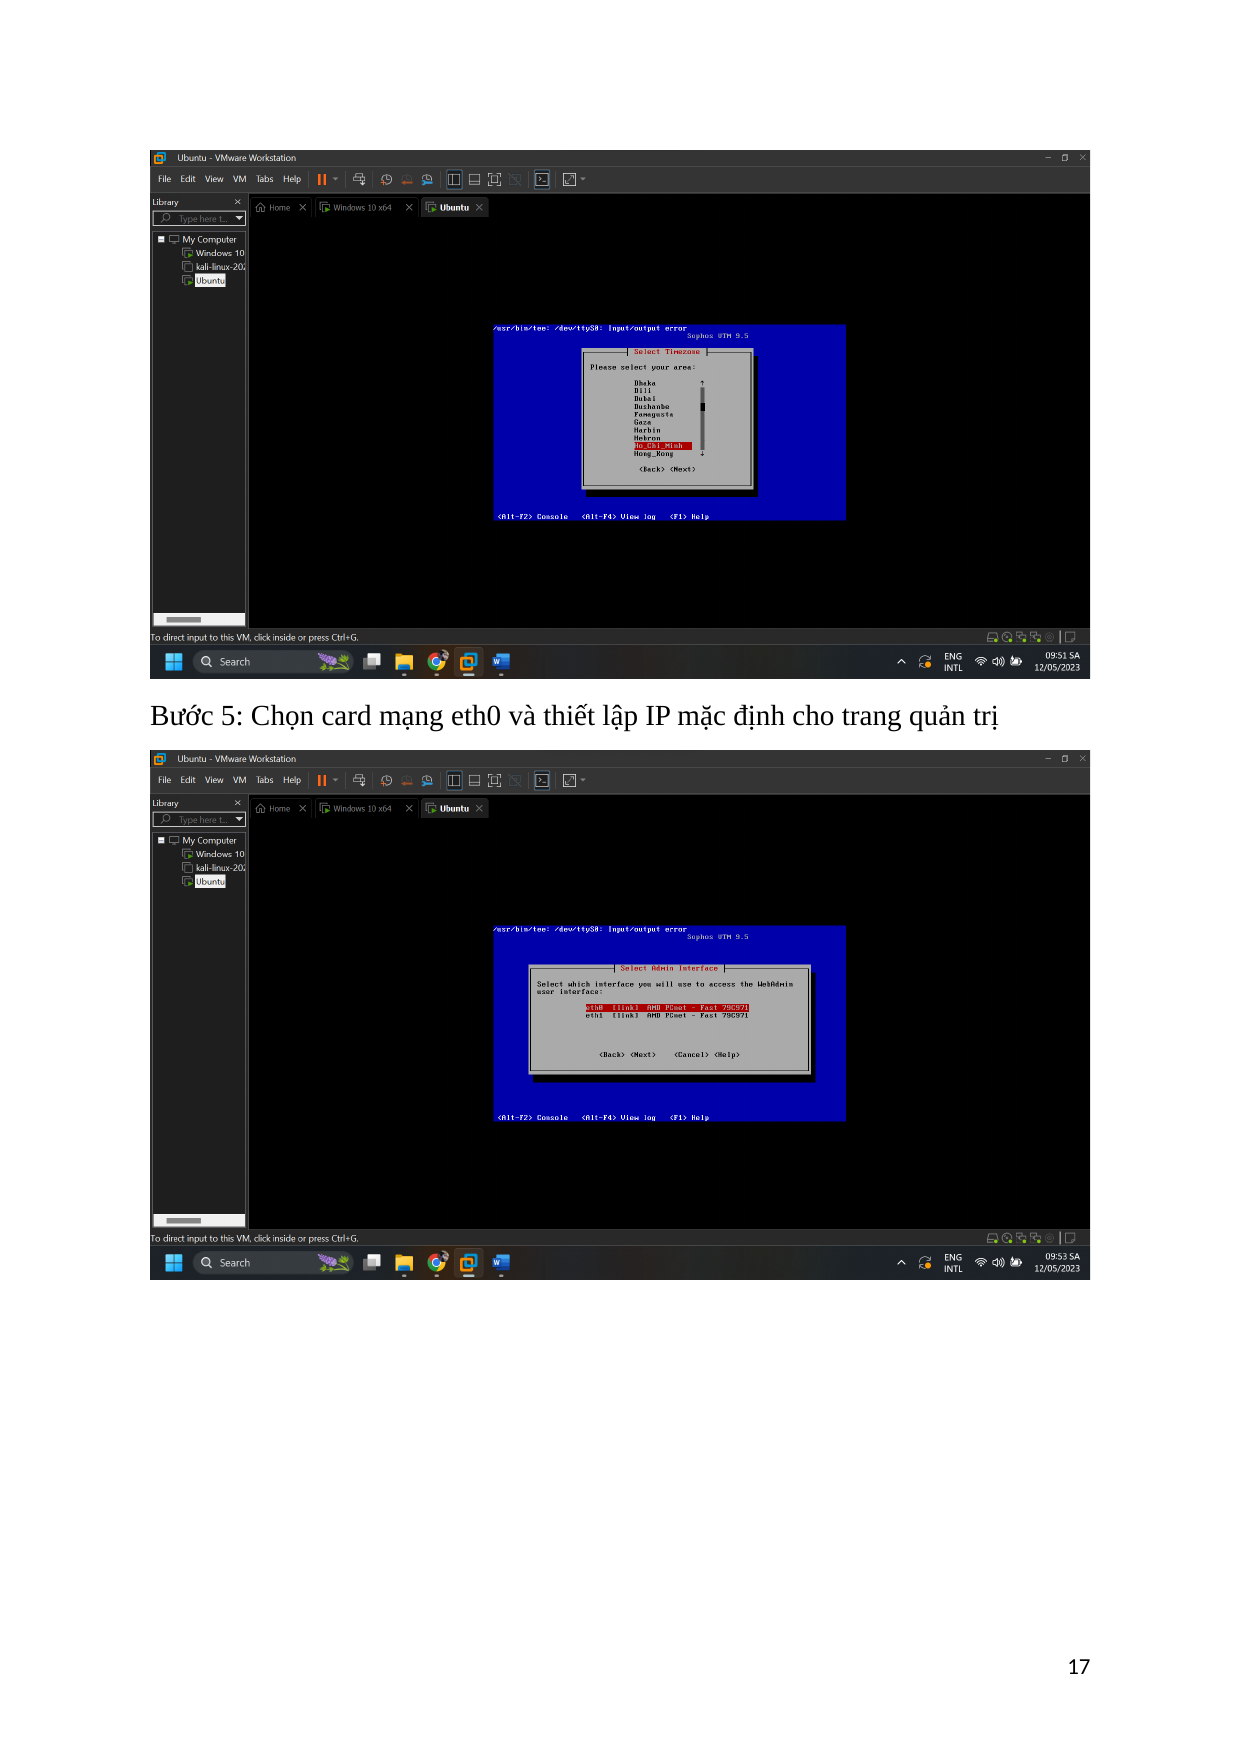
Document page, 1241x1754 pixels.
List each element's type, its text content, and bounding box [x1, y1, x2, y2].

picture [150, 750, 1091, 1280]
text Bước 5: Chọn card mạng eth0 và thiết lập IP mặc định cho trang quản trị [150, 698, 1090, 731]
picture [150, 150, 1091, 679]
